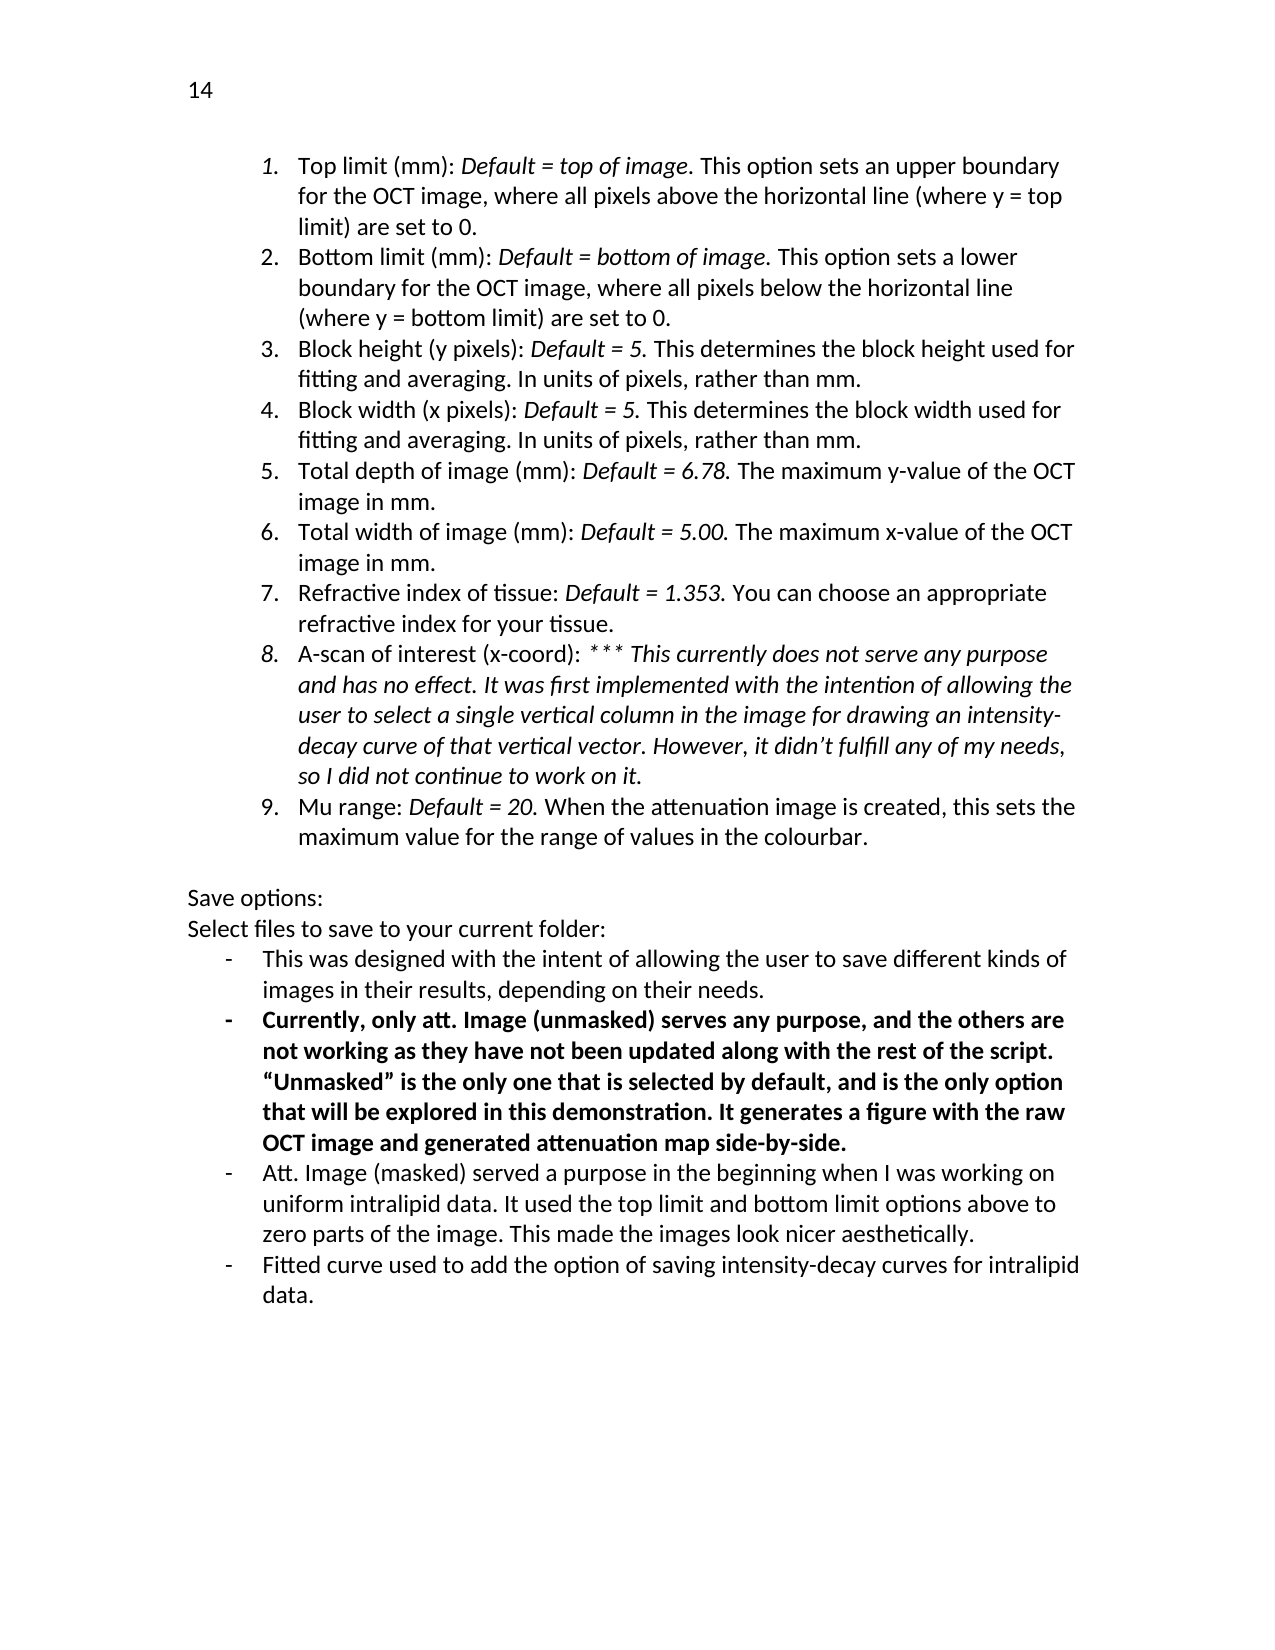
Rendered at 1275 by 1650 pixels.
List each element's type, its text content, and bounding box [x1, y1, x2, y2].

list Bottom limit (mm): Default = bottom of image. This option sets a lower boundary for the OCT image, where all pixels below the horizontal line (where y = bottom limit) are set to 0. [260, 242, 1087, 333]
text Select files to save to your current folder: [187, 913, 1087, 943]
list Total depth of image (mm): Default = 6.78. The maximum y-value of the OCT image in mm. [260, 455, 1087, 516]
list Top limit (mm): Default = top of image. This option sets an upper boundary for the OCT image, where all pixels above the horizontal line (where y = top limit) are set to 0. [260, 150, 1087, 242]
text Save options: [187, 882, 1087, 913]
list This was designed with the intent of allowing the user to save different kinds of images in their results, depending on their needs. [225, 943, 1087, 1004]
list Currently, only att. Image (unmasked) serves any purpose, and the others are not working as they have not been updated along with the rest of the script. “Unmasked” is the only one that is selected by default, and is the only option that will be explored in this demonstration. It generates a figure with the raw OCT image and generated attenuation map side-by-side. [225, 1004, 1087, 1157]
list A-scan of interest (x-coord): *** This currently does not serve any purpose and has no effect. It was first implemented with the intention of allowing the user to select a single vertical column in the image for drawing an intensity-decay curve of that vertical vector. However, it didn’t fulfill any of my needs, so I did not continue to work on it. [260, 638, 1087, 791]
list Total width of image (mm): Default = 5.00. The maximum x-value of the OCT image in mm. [260, 516, 1087, 577]
list Mu range: Default = 20. When the attenuation image is created, this sets the maximum value for the range of values in the colourbar. [260, 791, 1087, 852]
list Att. Image (masked) served a purpose in the beginning when I was working on uniform intralipid data. It used the top limit and bottom limit options above to zero parts of the image. This made the images look nicer aesthetically. [225, 1157, 1087, 1249]
list Block height (y pixels): Default = 5. This determines the block height used for fitting and averaging. In units of pixels, rather than mm. [260, 333, 1087, 394]
list Block width (x pixels): Default = 5. This determines the block width used for fitting and averaging. In units of pixels, rather than mm. [260, 394, 1087, 455]
list Fitted curve used to add the option of saving intensity-decay curves for intralipid data. [225, 1249, 1087, 1310]
list Refractive index of tissue: Default = 1.353. You can choose an appropriate refractive index for your tissue. [260, 577, 1087, 638]
